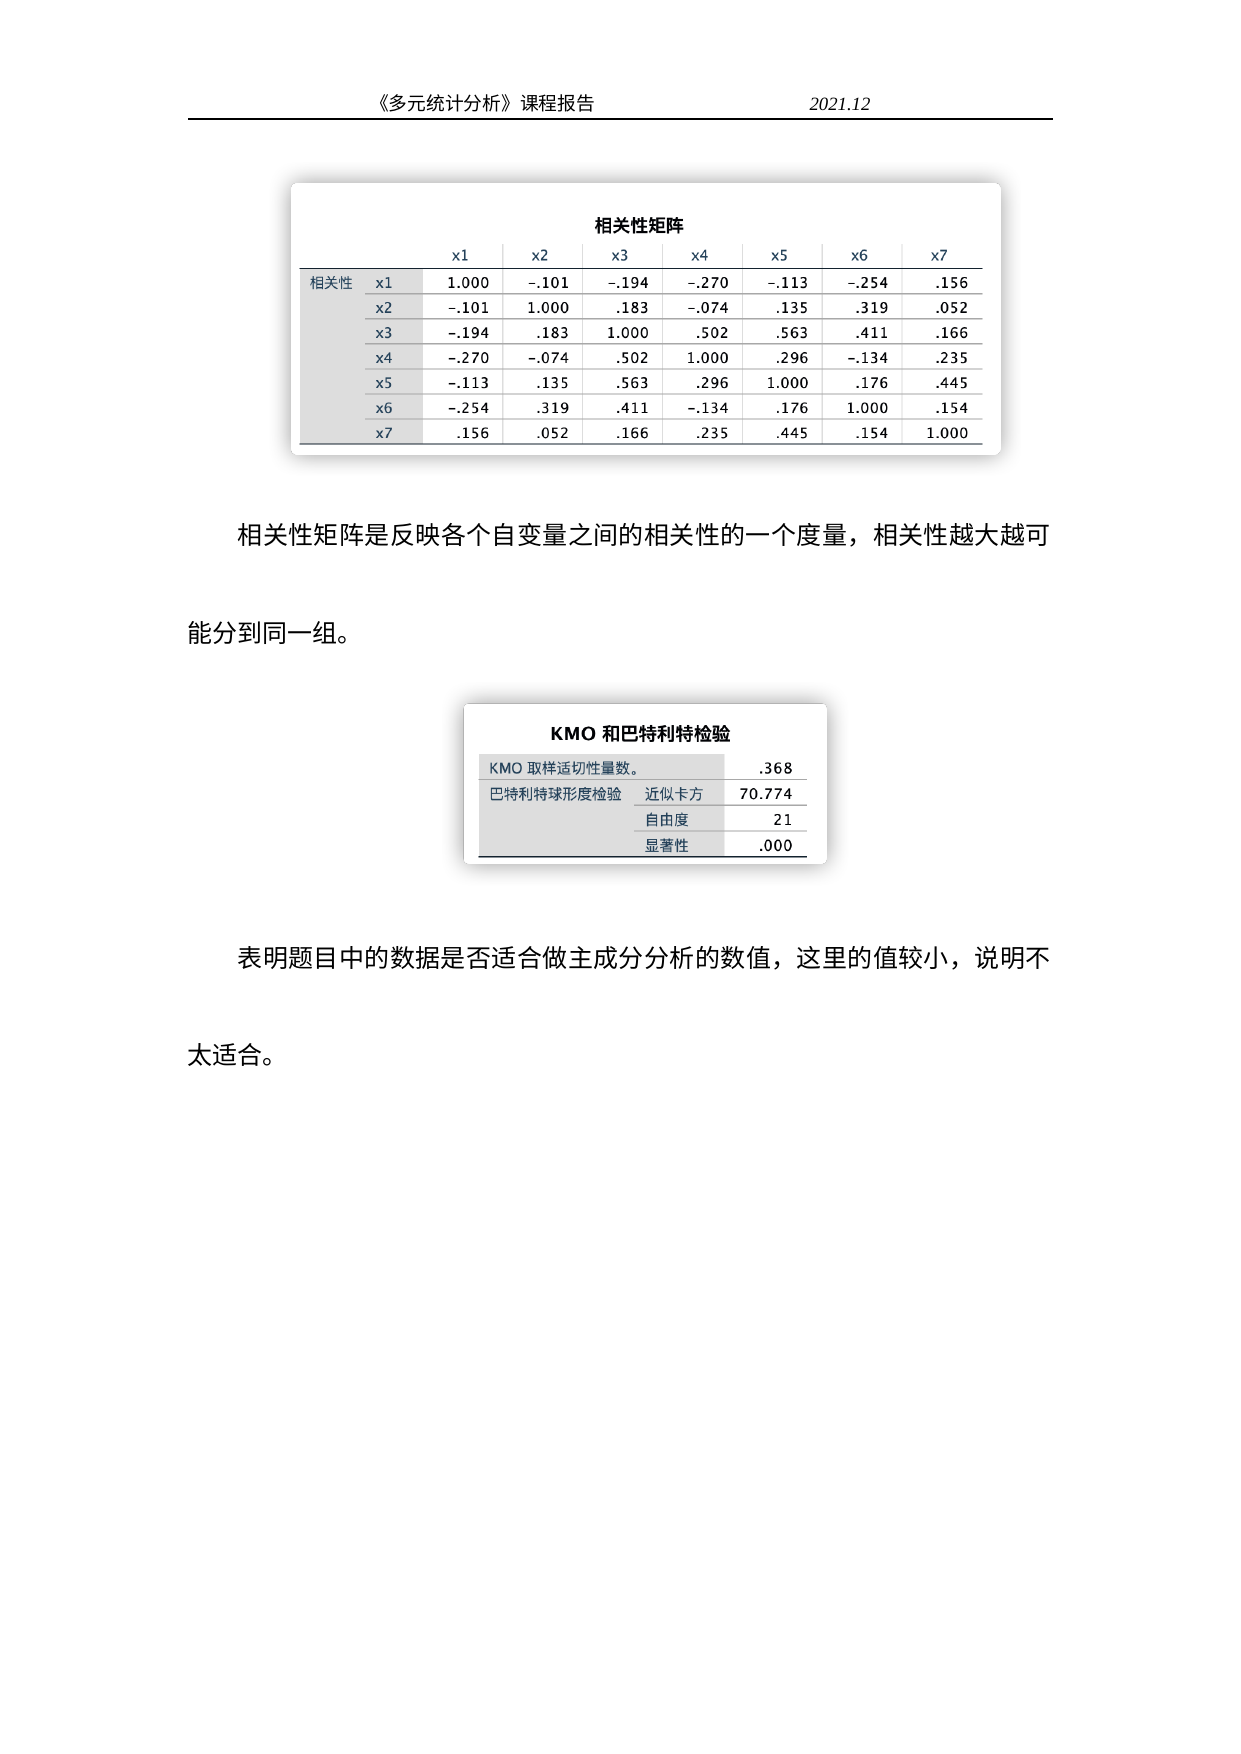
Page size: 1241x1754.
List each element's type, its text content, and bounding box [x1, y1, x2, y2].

text 相关性矩阵是反映各个自变量之间的相关性的一个度量，相关性越大越可能分到同一组。 [187, 501, 1053, 664]
picture [269, 162, 1022, 476]
text 表明题目中的数据是否适合做主成分分析的数值，这里的值较小，说明不太适合。 [187, 924, 1053, 1086]
picture [441, 682, 849, 886]
